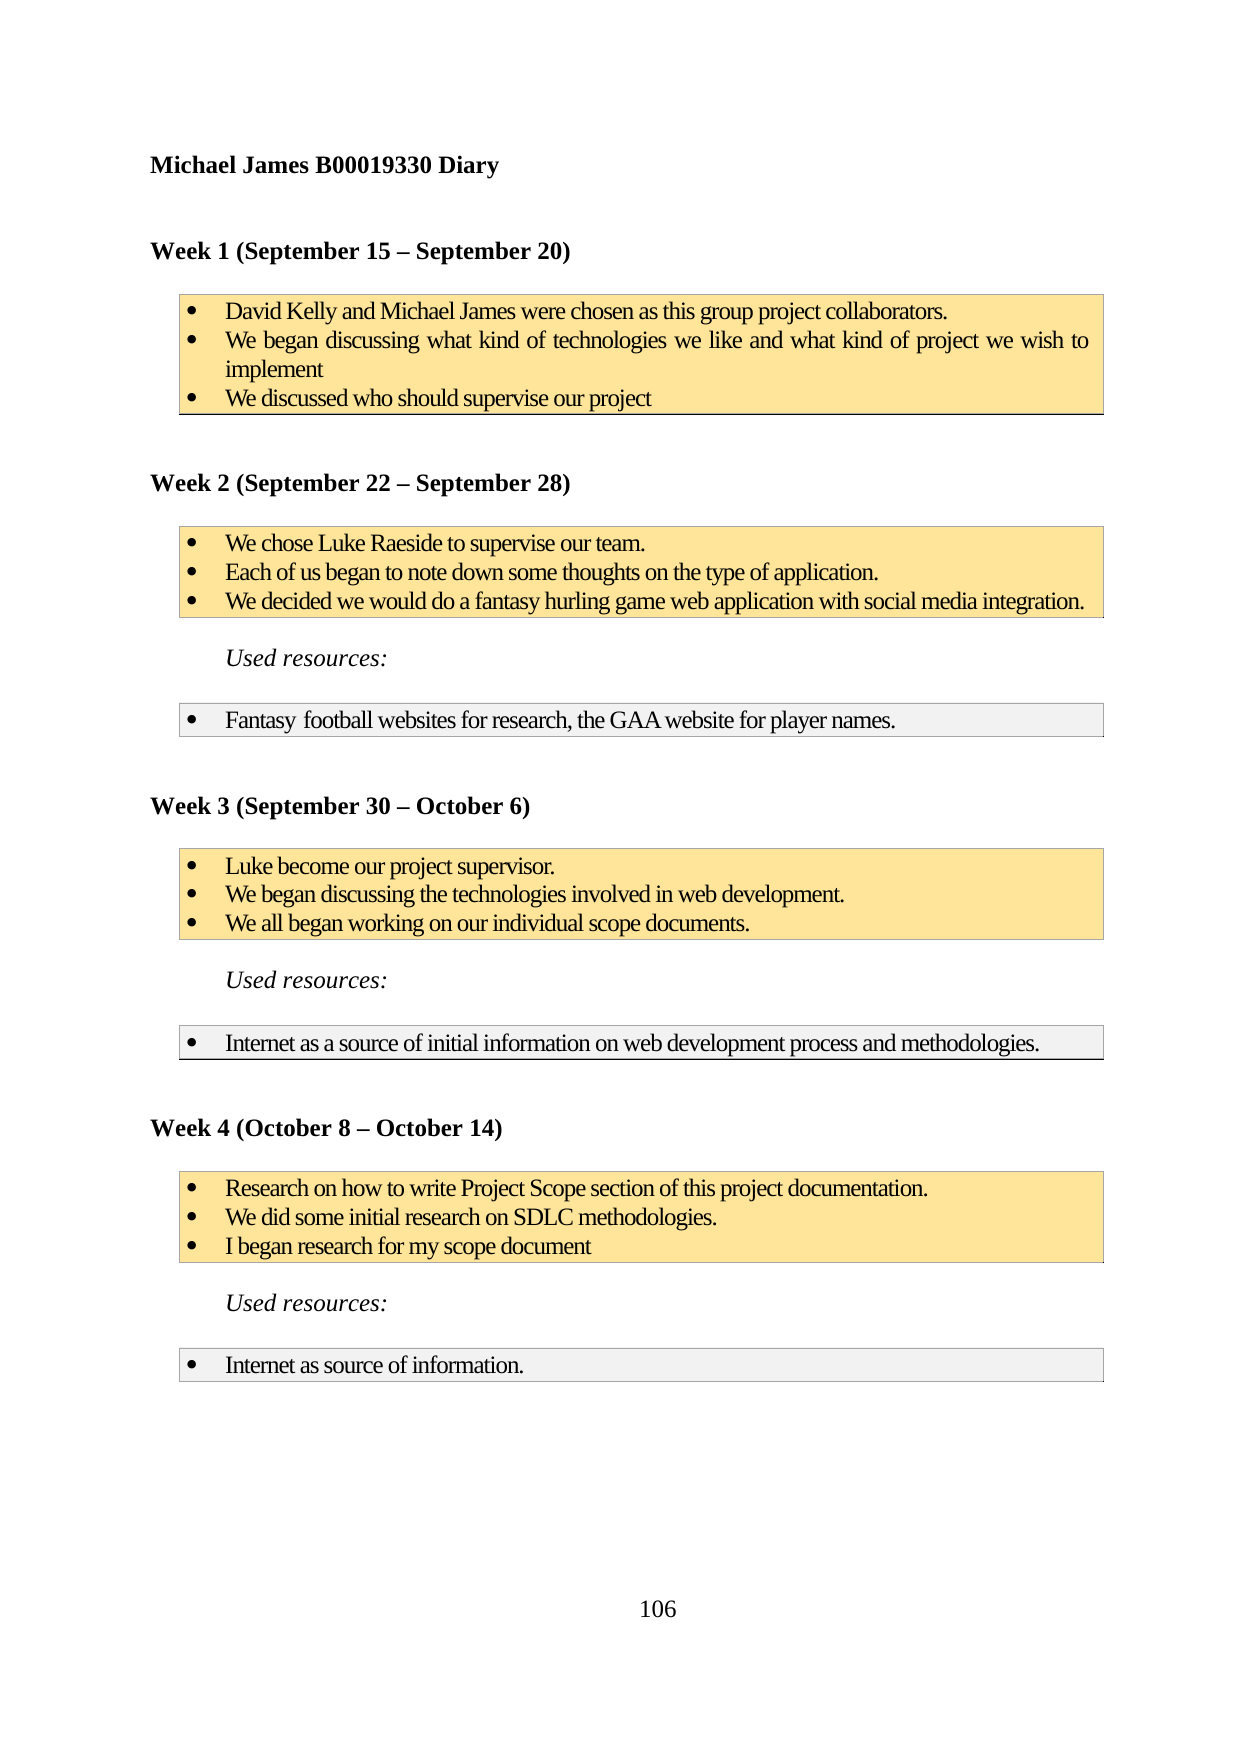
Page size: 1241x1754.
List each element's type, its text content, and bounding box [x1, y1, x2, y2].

title David Kelly and Michael James were chosen as this group project collaborators. [180, 295, 1103, 322]
title We did some initial research on SDLC methodologies. [180, 1199, 1103, 1228]
title We discussed who should supervise our project [180, 380, 1103, 413]
text Used resources: [150, 1288, 1090, 1316]
title Research on how to write Project Scope section of this project documentation. [180, 1172, 1103, 1199]
title Luke become our project supervisor. [180, 849, 1103, 877]
subtitle Week 2 (September 22 – September 28) [150, 468, 1090, 497]
subtitle Week 4 (October 8 – October 14) [150, 1113, 1090, 1142]
title We began discussing what kind of technologies we like and what kind of project we wish to implement [180, 322, 1103, 380]
title We chose Luke Raeside to supervise our team. [180, 527, 1103, 554]
title Internet as a source of initial information on web development process and methodologies. [180, 1026, 1103, 1058]
subtitle Week 3 (September 30 – October 6) [150, 791, 1090, 819]
text Used resources: [150, 965, 1090, 994]
subtitle Week 1 (September 15 – September 20) [150, 236, 1090, 265]
title Each of us began to note down some thoughts on the type of application. [180, 554, 1103, 583]
title Internet as source of information. [180, 1349, 1103, 1381]
text Used resources: [150, 643, 1090, 671]
title We began discussing the technologies involved in web development. [180, 877, 1103, 906]
title We decided we would do a fantasy hurling game web application with social media integration. [180, 583, 1103, 617]
title I began research for my scope document [180, 1228, 1103, 1262]
title Fantasy football websites for research, the GAA website for player names. [180, 704, 1103, 736]
title We all began working on our individual scope documents. [180, 906, 1103, 939]
subtitle Michael James B00019330 Diary [150, 150, 1090, 179]
